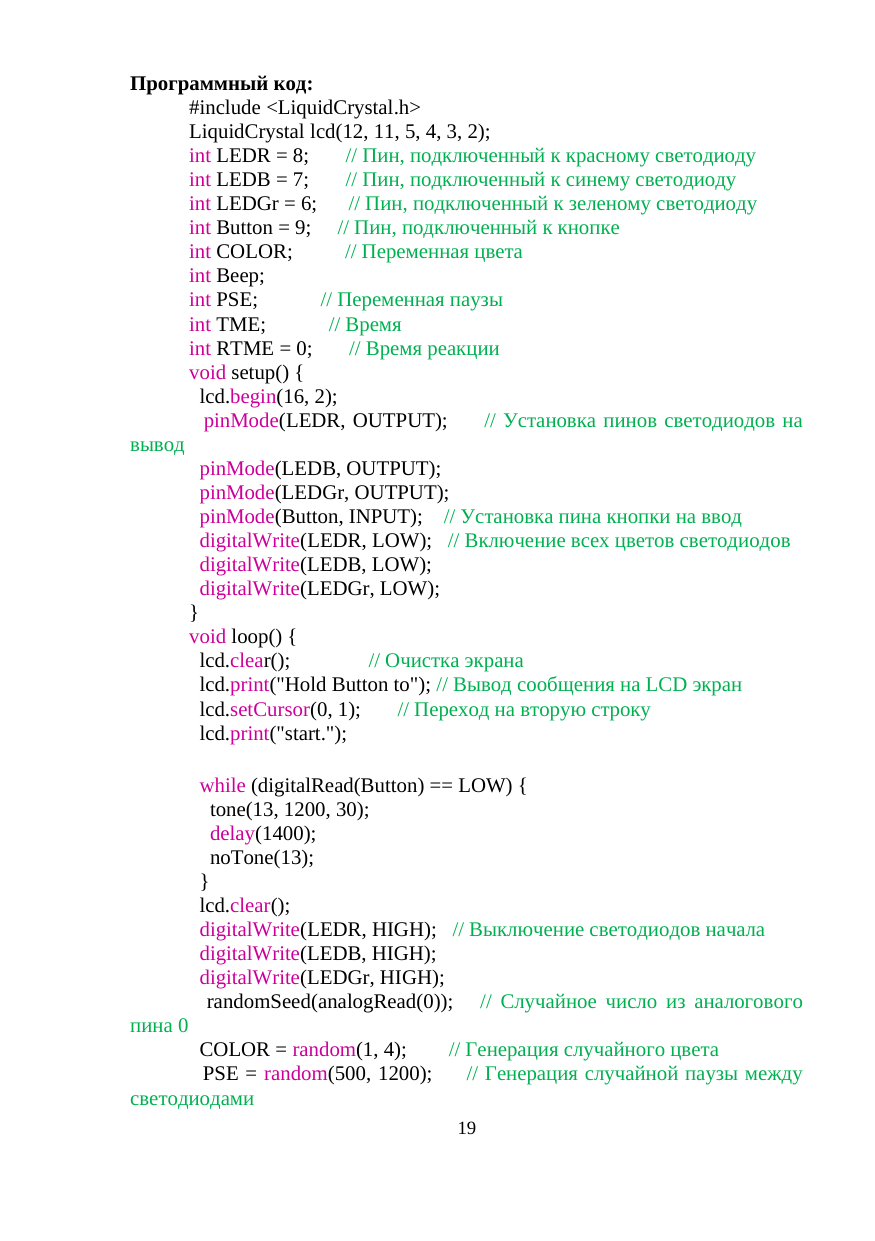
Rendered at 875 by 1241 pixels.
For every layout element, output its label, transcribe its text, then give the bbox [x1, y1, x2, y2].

text while (digitalRead(Button) == LOW) { [130, 773, 803, 797]
text lcd.setCursor(0, 1); // Переход на вторую строку [130, 696, 803, 721]
text tone(13, 1200, 30); [130, 797, 803, 821]
text digitalWrite(LEDR, HIGH); // Выключение светодиодов начала [130, 917, 803, 941]
text lcd.clear(); // Очистка экрана [130, 648, 803, 672]
text digitalWrite(LEDR, LOW); // Включение всех цветов светодиодов [130, 528, 803, 552]
text } [130, 869, 803, 893]
text lcd.print("start."); [130, 721, 803, 744]
text COLOR = random(1, 4); // Генерация случайного цвета [130, 1037, 803, 1061]
text digitalWrite(LEDB, LOW); [130, 552, 803, 576]
text pinMode(Button, INPUT); // Установка пина кнопки на ввод [130, 504, 803, 528]
text pinMode(LEDR, OUTPUT); // Установка пинов светодиодов на вывод [130, 408, 803, 456]
text pinMode(LEDGr, OUTPUT); [130, 480, 803, 504]
text int RTME = 0; // Время реакции [130, 336, 803, 359]
text digitalWrite(LEDGr, HIGH); [130, 965, 803, 989]
text randomSeed(analogRead(0)); // Случайное число из аналогового пина 0 [130, 989, 803, 1037]
text int Button = 9; // Пин, подключенный к кнопке [130, 215, 803, 239]
text #include <LiquidCrystal.h> [130, 95, 803, 119]
text void loop() { [130, 624, 803, 648]
text pinMode(LEDB, OUTPUT); [130, 456, 803, 480]
text PSE = random(500, 1200); // Генерация случайной паузы между светодиодами [130, 1061, 803, 1109]
text lcd.begin(16, 2); [130, 384, 803, 408]
text LiquidCrystal lcd(12, 11, 5, 4, 3, 2); [130, 119, 803, 143]
text } [130, 600, 803, 624]
text int LEDB = 7; // Пин, подключенный к синему светодиоду [130, 167, 803, 191]
text noTone(13); [130, 845, 803, 869]
text int COLOR; // Переменная цвета [130, 239, 803, 263]
text delay(1400); [130, 821, 803, 845]
text Программный код: [130, 71, 803, 95]
text digitalWrite(LEDB, HIGH); [130, 941, 803, 965]
text void setup() { [130, 359, 803, 384]
text digitalWrite(LEDGr, LOW); [130, 576, 803, 600]
text lcd.print("Hold Button to"); // Вывод сообщения на LCD экран [130, 672, 803, 696]
text lcd.clear(); [130, 893, 803, 917]
text int LEDR = 8; // Пин, подключенный к красному светодиоду [130, 143, 803, 167]
text int Beep; [130, 263, 803, 287]
text int LEDGr = 6; // Пин, подключенный к зеленому светодиоду [130, 191, 803, 215]
text int PSE; // Переменная паузы [130, 287, 803, 311]
text int TME; // Время [130, 311, 803, 336]
